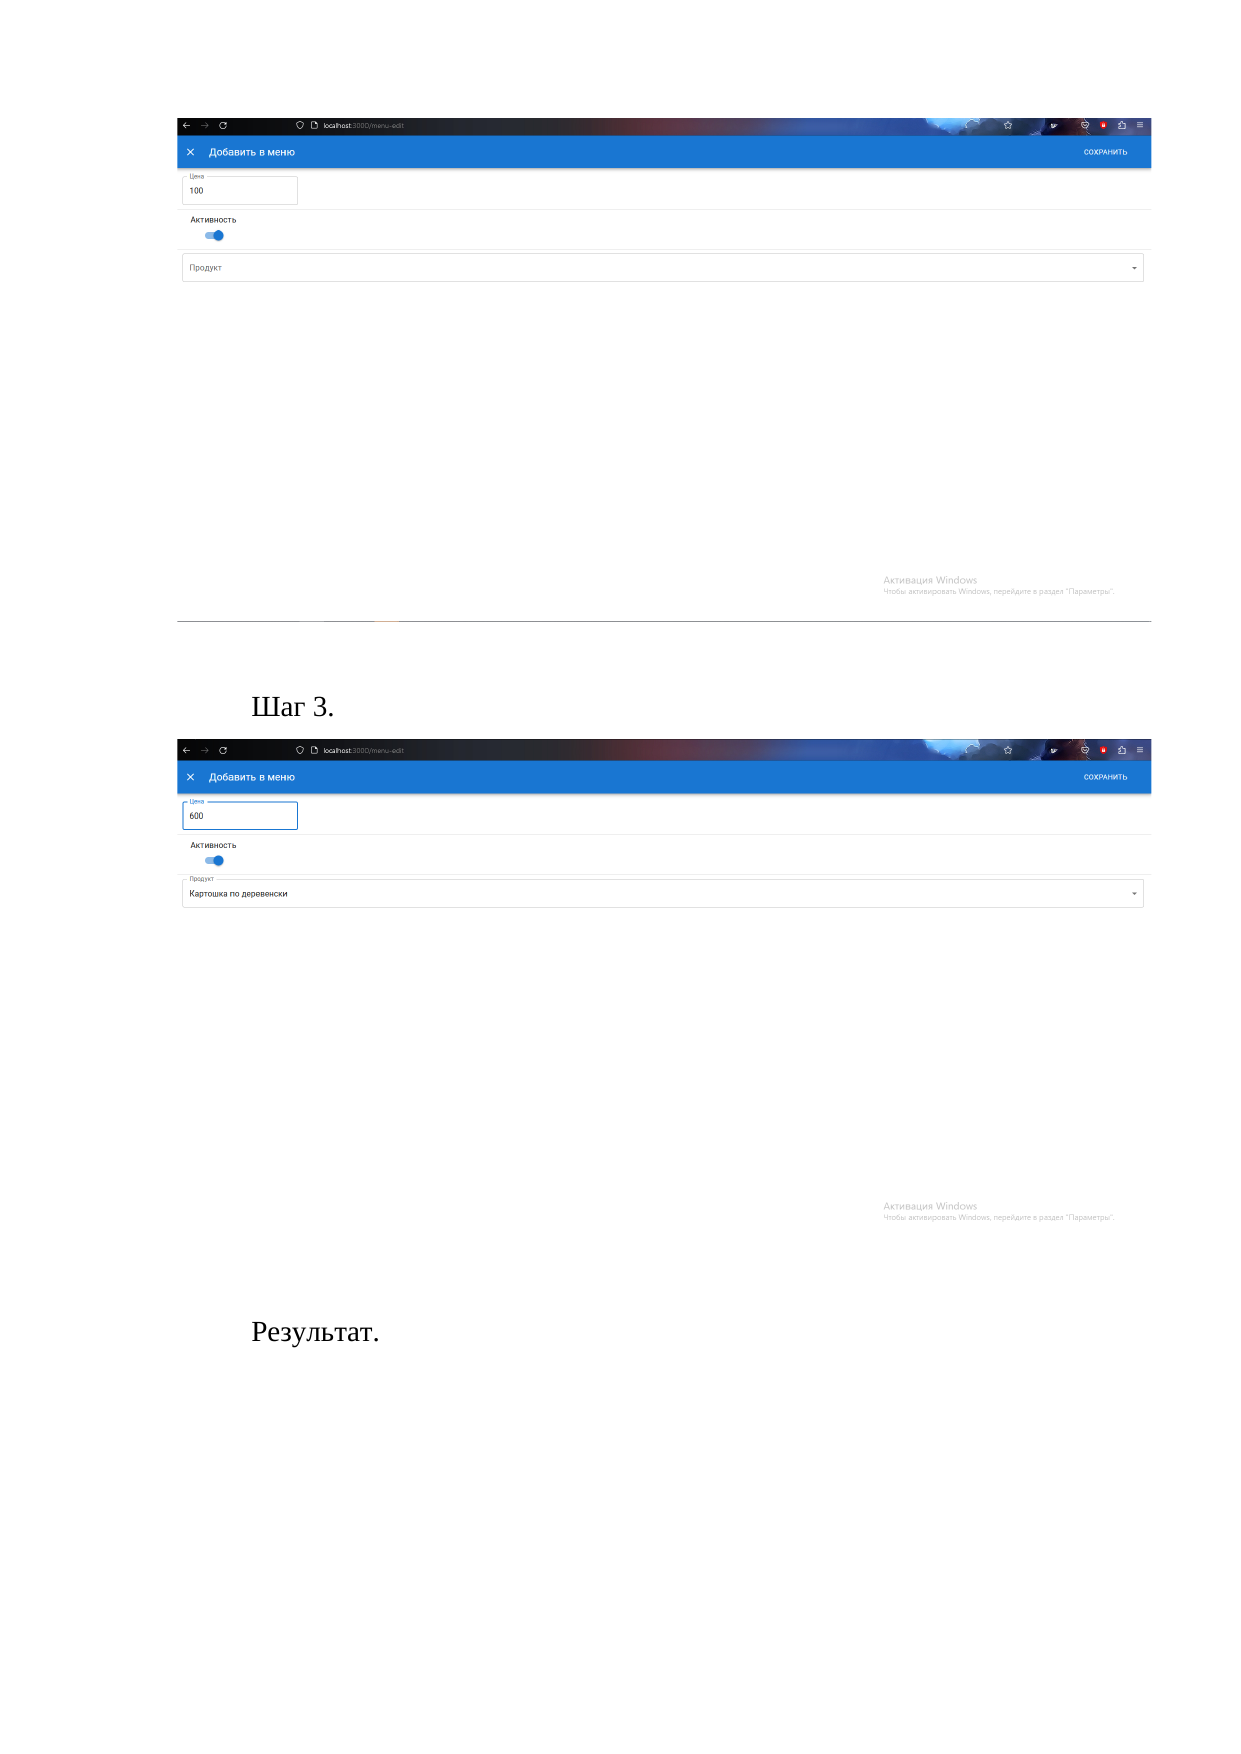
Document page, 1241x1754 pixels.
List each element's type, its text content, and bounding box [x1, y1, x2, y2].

picture [177, 739, 1152, 1247]
text Шаг 3. [177, 689, 1152, 723]
picture [177, 118, 1152, 622]
text Результат. [177, 1314, 1152, 1347]
